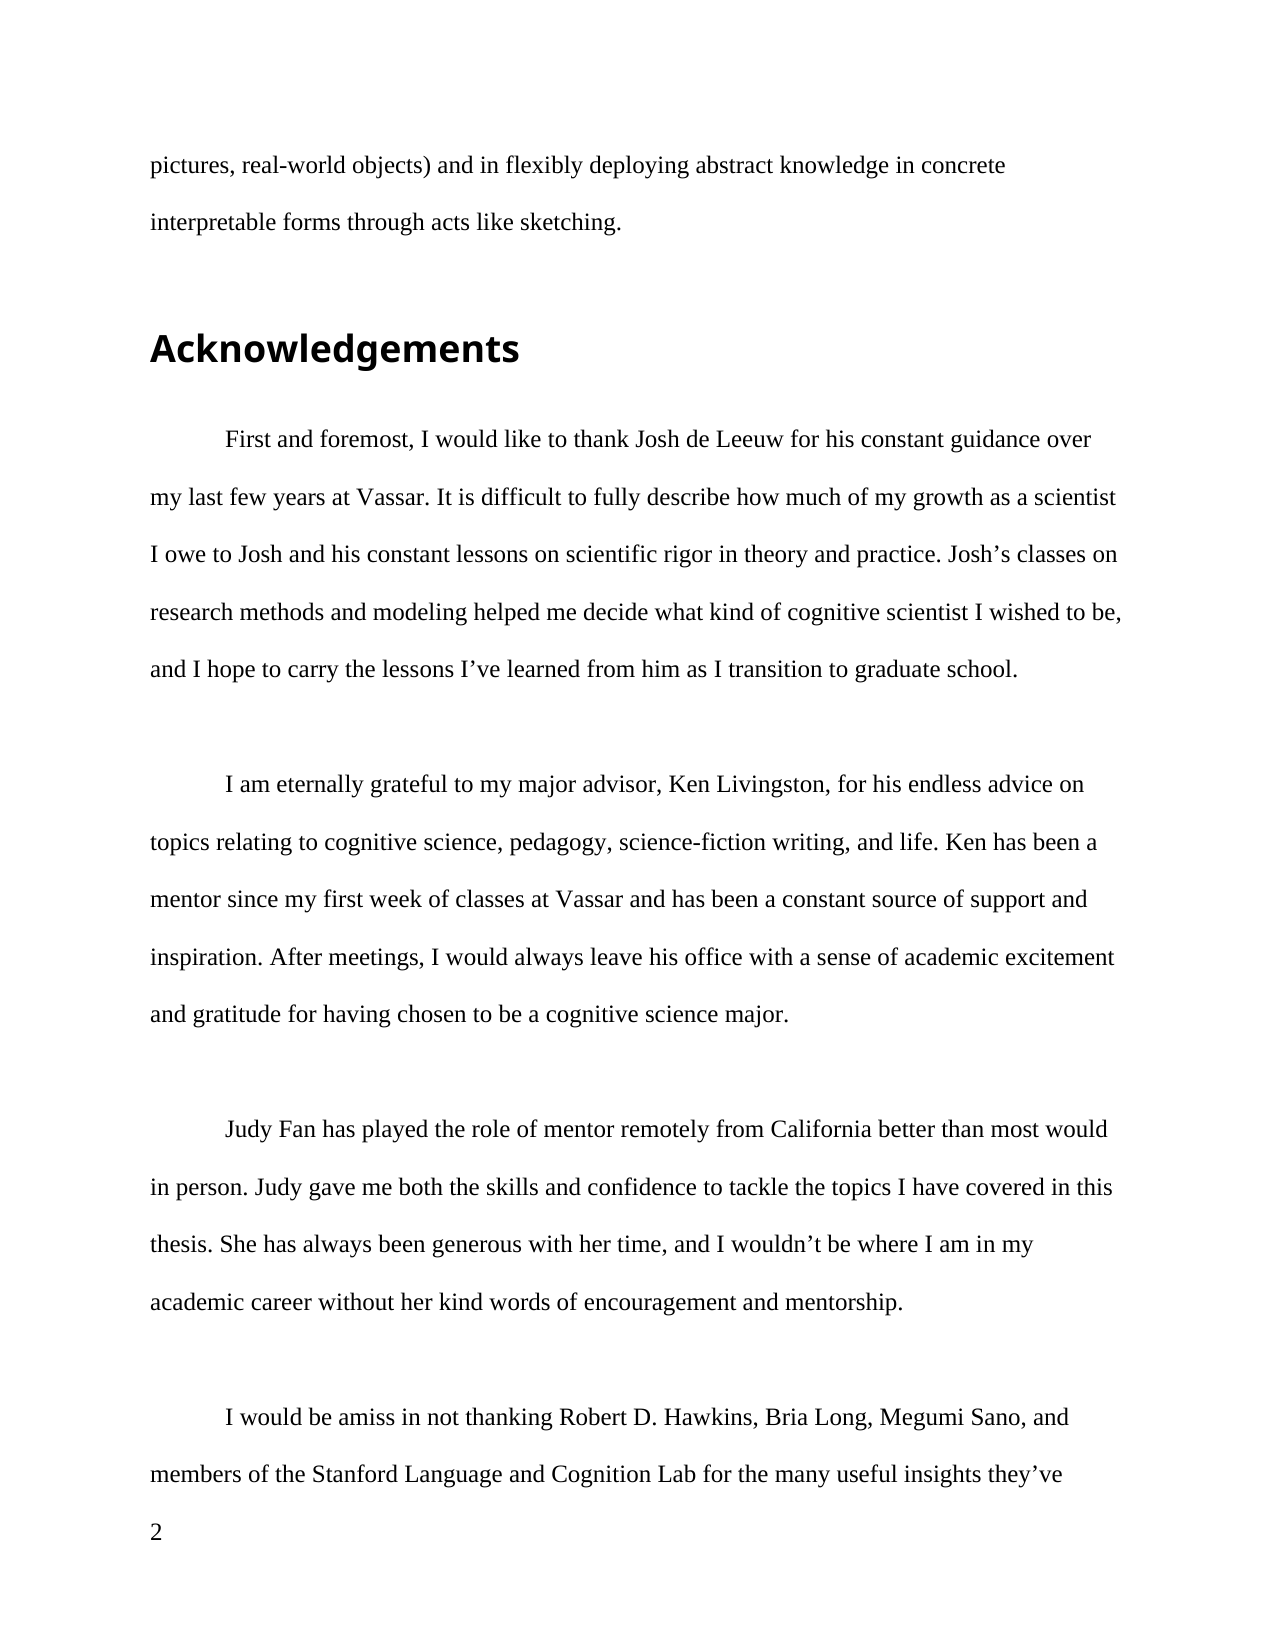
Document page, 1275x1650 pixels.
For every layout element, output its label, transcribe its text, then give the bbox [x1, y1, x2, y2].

text I am eternally grateful to my major advisor, Ken Livingston, for his endless advice on topics relating to cognitive science, pedagogy, science-fiction writing, and life. Ken has been a mentor since my first week of classes at Vassar and has been a constant source of support and inspiration. After meetings, I would always leave his office with a sense of academic excitement and gratitude for having chosen to be a cognitive science major. [150, 769, 1125, 1028]
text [150, 150, 1125, 236]
text Judy Fan has played the role of mentor remotely from California better than most would in person. Judy gave me both the skills and confidence to tackle the topics I have covered in this thesis. She has always been generous with her time, and I wouldn’t be where I am in my academic career without her kind words of encouragement and mentorship. [150, 1114, 1125, 1316]
text First and foremost, I would like to thank Josh de Leeuw for his constant guidance over my last few years at Vassar. It is difficult to fully describe how much of my growth as a scientist I owe to Josh and his constant lessons on scientific rigor in theory and practice. Josh’s classes on research methods and modeling helped me decide what kind of cognitive scientist I wished to be, and I hope to carry the lessons I’ve learned from him as I transition to graduate school. [150, 424, 1125, 683]
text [150, 1402, 1125, 1488]
text Acknowledgements [150, 322, 1125, 373]
